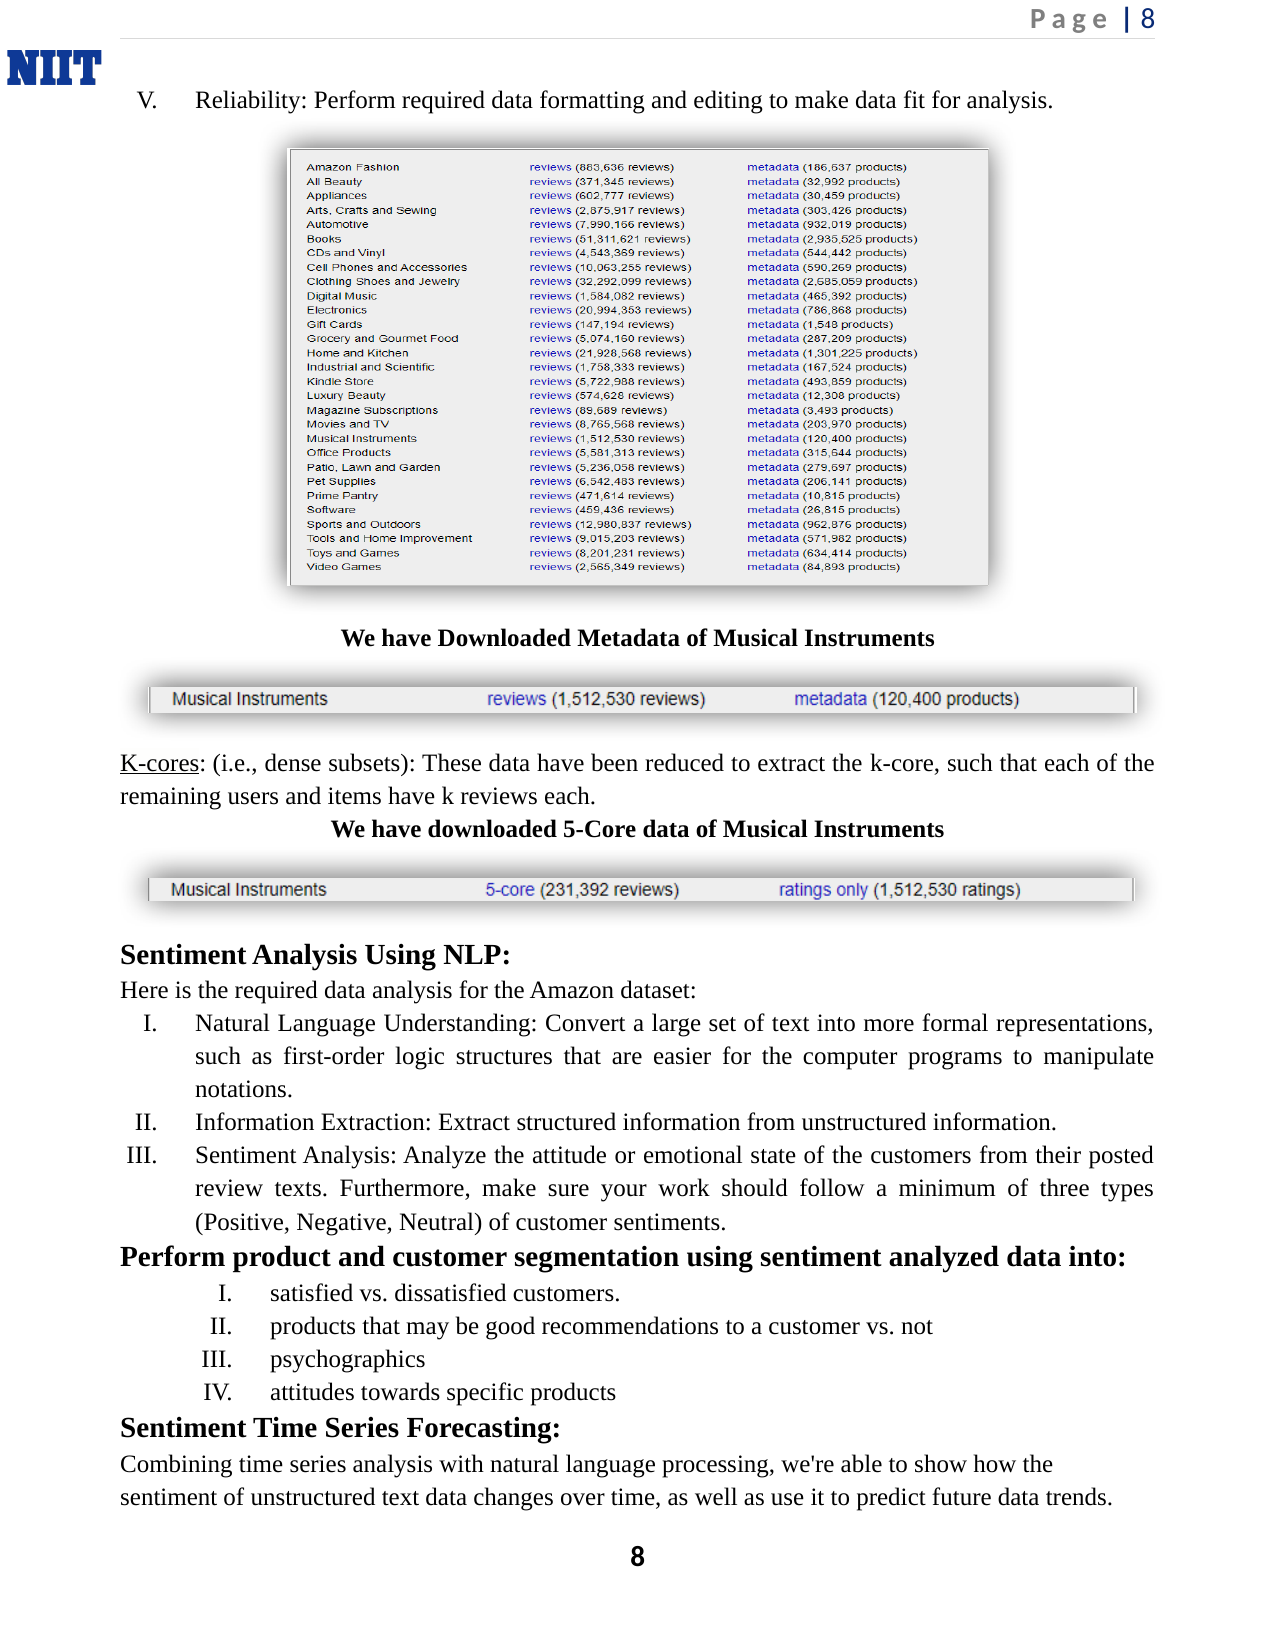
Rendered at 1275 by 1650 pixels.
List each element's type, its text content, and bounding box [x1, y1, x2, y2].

text Perform product and customer segmentation using sentiment analyzed data into: [120, 1239, 1155, 1273]
list Sentiment Analysis: Analyze the attitude or emotional state of the customers from their posted review texts. Furthermore, make sure your work should follow a minimum of three types (Positive, Negative, Neutral) of customer sentiments. [157, 1141, 1155, 1235]
text We have Downloaded Metadata of Musical Instruments [120, 623, 1155, 652]
text We have downloaded 5-Core data of Musical Instruments [120, 814, 1155, 843]
list psychographics [232, 1344, 1155, 1373]
list attitudes towards specific products [232, 1377, 1155, 1406]
picture [7, 50, 102, 85]
list Reliability: Perform required data formatting and editing to make data fit for analysis. [157, 85, 1155, 113]
text Combining time series analysis with natural language processing, we're able to show how the sentiment of unstructured text data changes over time, as well as use it to predict future data trends. [120, 1449, 1155, 1511]
text K-cores: (i.e., dense subsets): These data have been reduced to extract the k-core, such that each of the remaining users and items have k reviews each. [120, 748, 1155, 810]
text Here is the required data analysis for the Amazon dataset: [120, 975, 1155, 1004]
list Information Extraction: Extract structured information from unstructured information. [157, 1107, 1155, 1136]
picture [148, 687, 1137, 713]
list Natural Language Understanding: Convert a large set of text into more formal representations, such as first-order logic structures that are easier for the computer programs to manipulate notations. [157, 1008, 1155, 1103]
list satisfied vs. dissatisfied customers. [232, 1278, 1155, 1307]
text Sentiment Analysis Using NLP: [120, 937, 1155, 970]
text Sentiment Time Series Forecasting: [120, 1410, 1155, 1444]
picture [148, 878, 1135, 901]
list products that may be good recommendations to a customer vs. not [232, 1311, 1155, 1340]
picture [287, 148, 989, 586]
